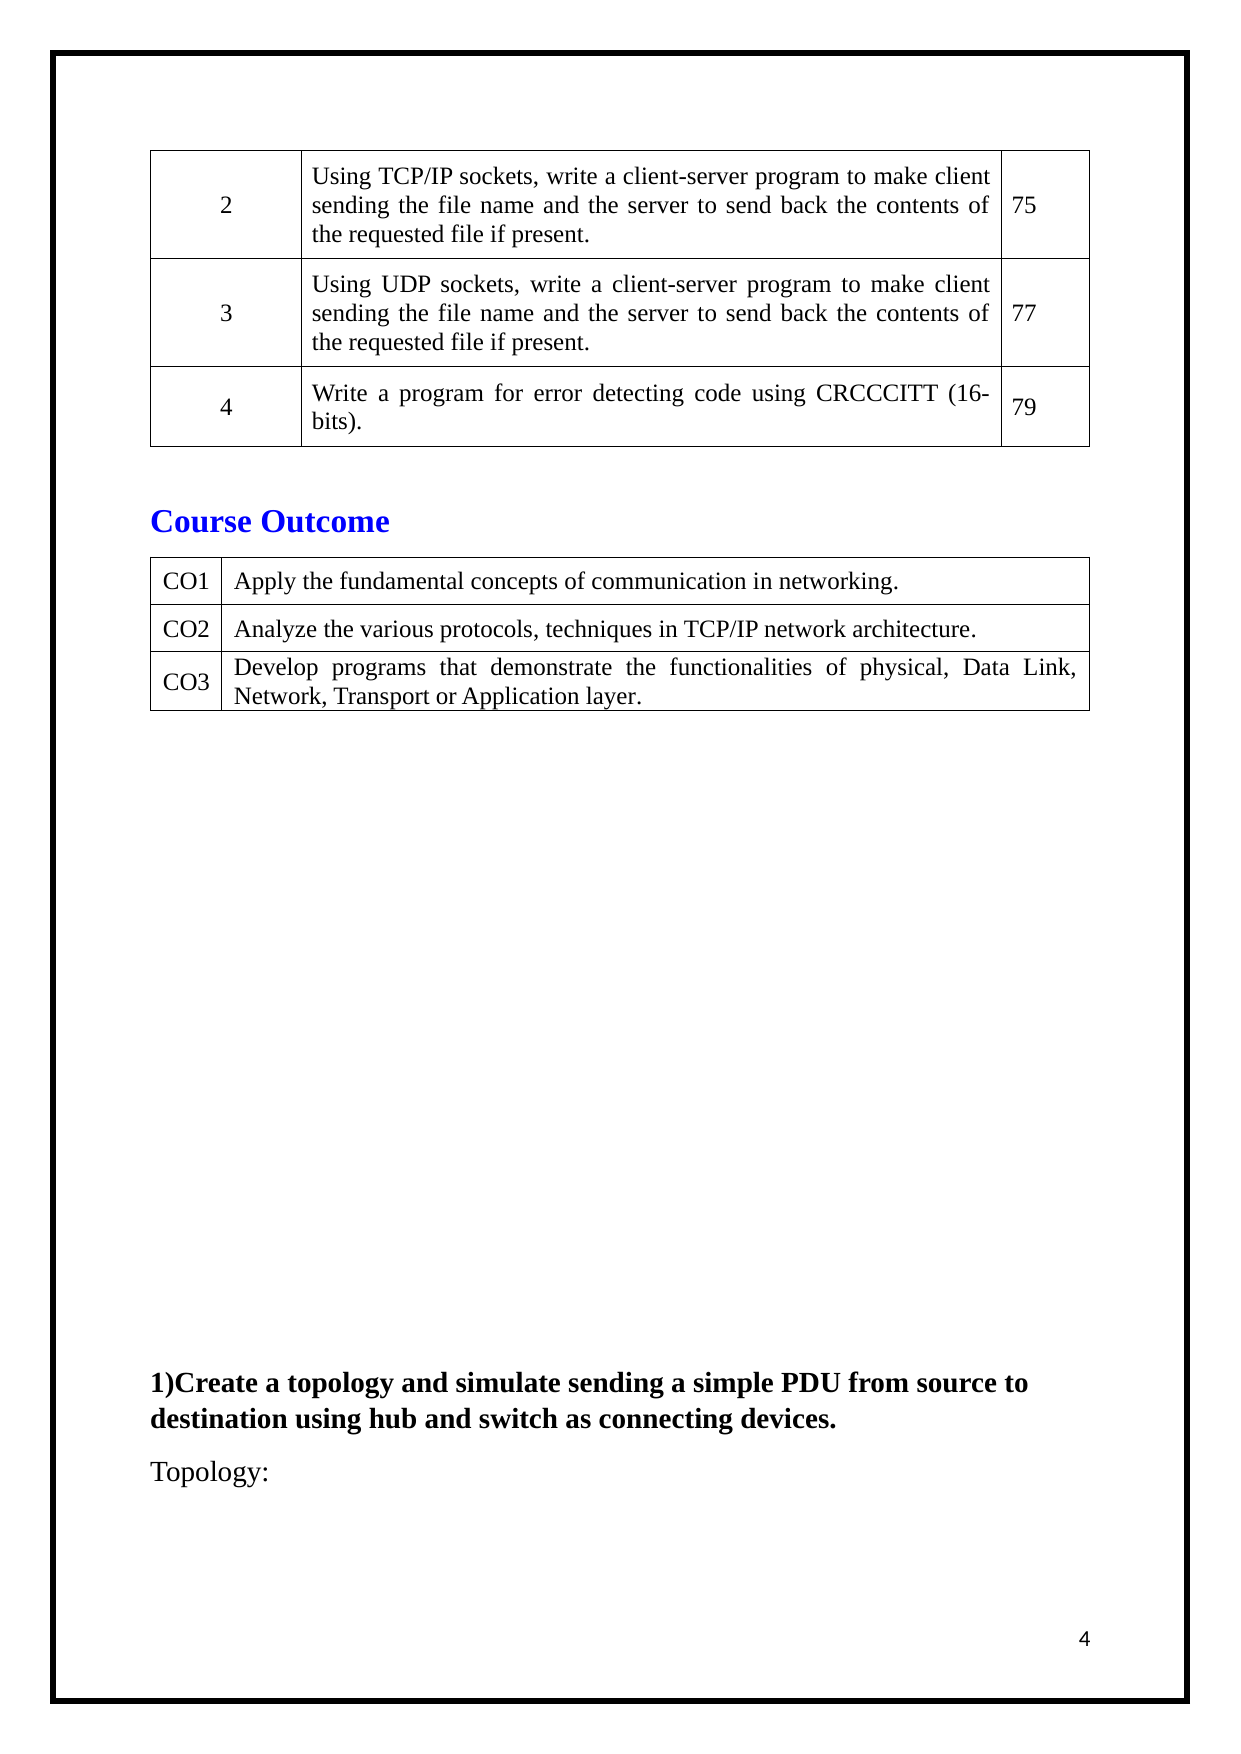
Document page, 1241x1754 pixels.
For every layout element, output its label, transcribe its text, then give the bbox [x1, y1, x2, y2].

table_cell 77 [1002, 259, 1089, 366]
table_cell 79 [1002, 367, 1089, 446]
text Course Outcome [150, 502, 1090, 540]
table_cell Develop programs that demonstrate the functionalities of physical, Data Link, Network, Transport or Application layer. [222, 652, 1089, 710]
text 1)Create a topology and simulate sending a simple PDU from source to destination using hub and switch as connecting devices. [150, 1365, 1090, 1435]
table_cell Using UDP sockets, write a client-server program to make client sending the file name and the server to send back the contents of the requested file if present. [302, 259, 1001, 366]
table_cell 3 [151, 259, 301, 366]
table_header CO1 [151, 558, 221, 604]
table_cell 4 [151, 367, 301, 446]
table_cell CO3 [151, 652, 221, 710]
table_cell Using TCP/IP sockets, write a client-server program to make client sending the file name and the server to send back the contents of the requested file if present. [302, 151, 1001, 258]
table_cell CO2 [151, 605, 221, 651]
table_cell Write a program for error detecting code using CRCCCITT (16-bits). [302, 367, 1001, 446]
table_cell 2 [151, 151, 301, 258]
table_cell Analyze the various protocols, techniques in TCP/IP network architecture. [222, 605, 1089, 651]
table_cell 75 [1002, 151, 1089, 258]
table_header Apply the fundamental concepts of communication in networking. [222, 558, 1089, 604]
text Topology: [150, 1454, 1090, 1488]
